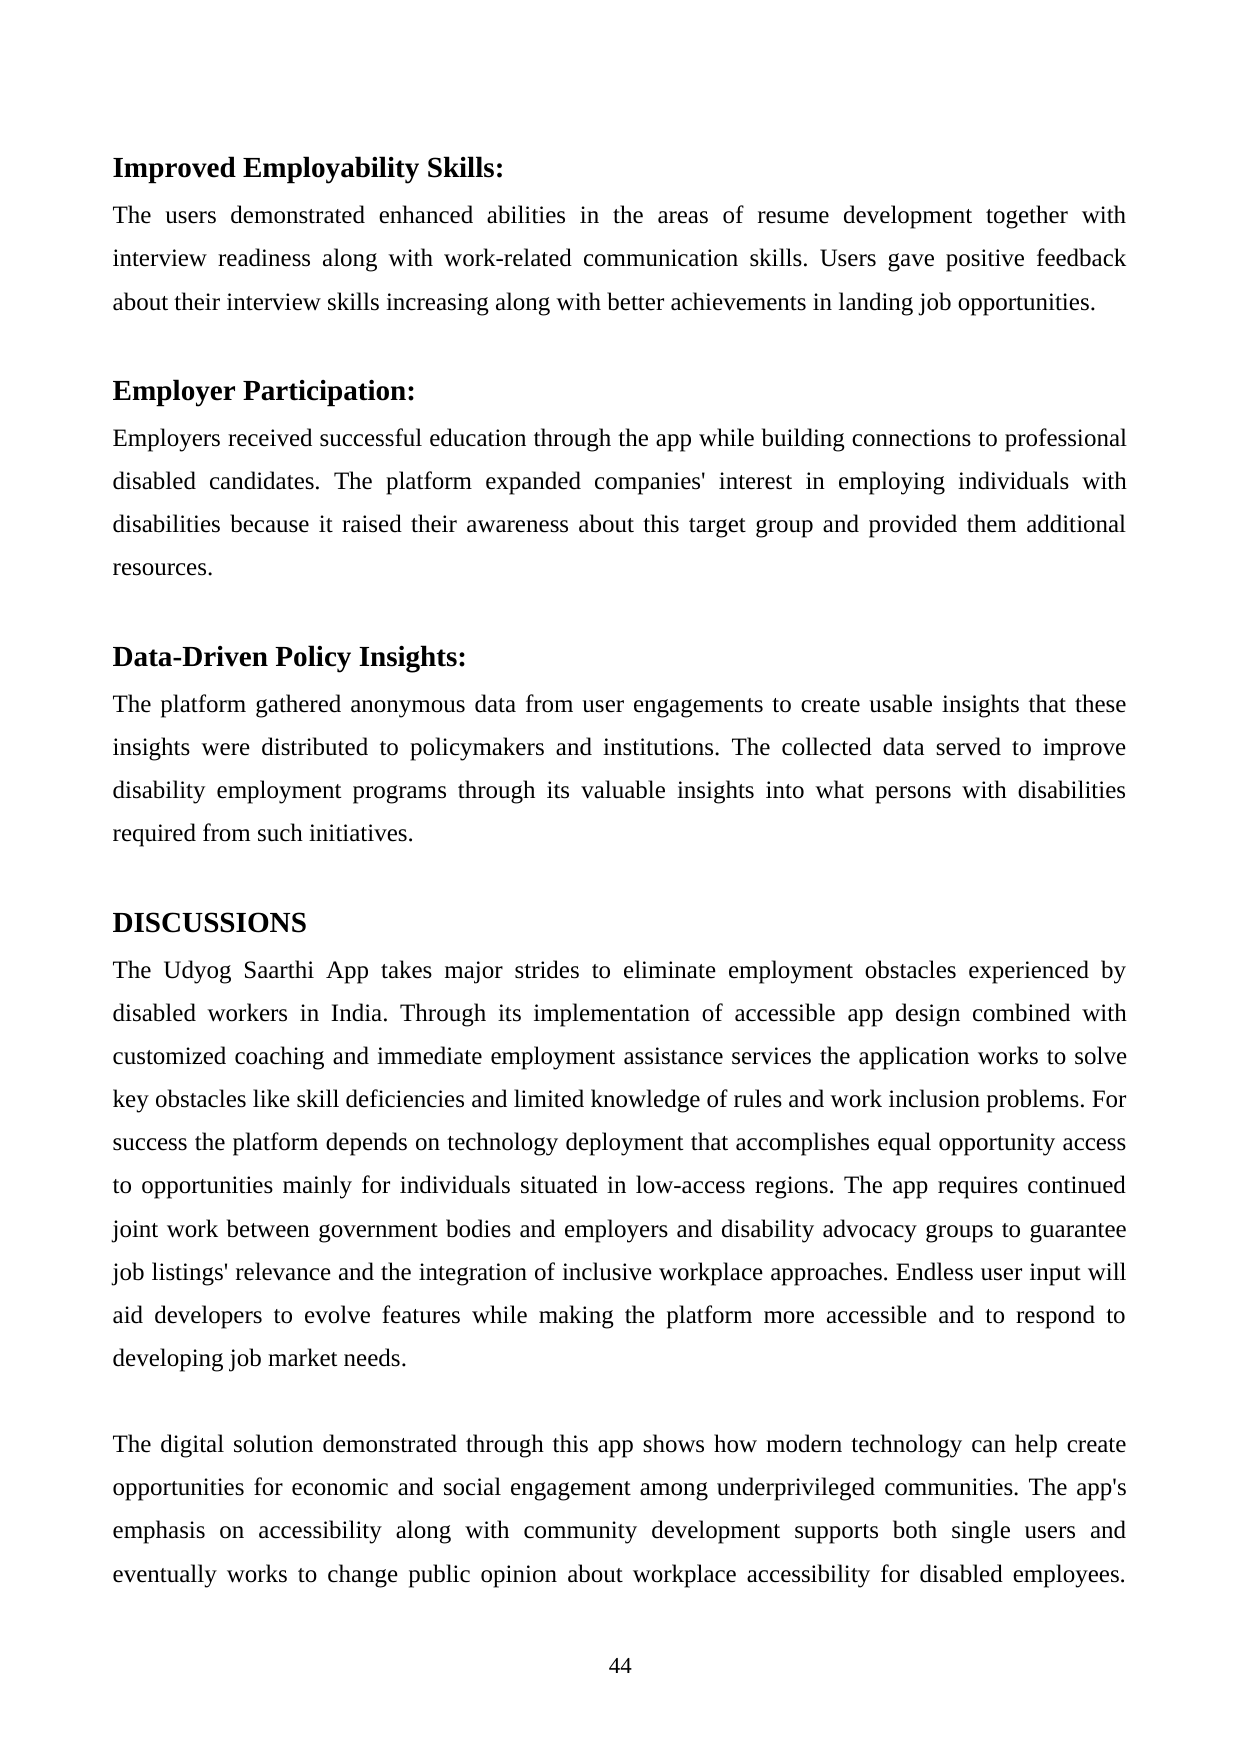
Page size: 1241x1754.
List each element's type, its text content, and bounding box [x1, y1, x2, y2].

text DISCUSSIONS [112, 905, 1128, 938]
text The Udyog Saarthi App takes major strides to eliminate employment obstacles experienced by disabled workers in India. Through its implementation of accessible app design combined with customized coaching and immediate employment assistance services the application works to solve key obstacles like skill deficiencies and limited knowledge of rules and work inclusion problems. For success the platform depends on technology deployment that accomplishes equal opportunity access to opportunities mainly for individuals situated in low-access regions. The app requires continued joint work between government bodies and employers and disability advocacy groups to guarantee job listings' relevance and the integration of inclusive workplace approaches. Endless user input will aid developers to evolve features while making the platform more accessible and to respond to developing job market needs. [112, 955, 1128, 1372]
text Employer Participation: [112, 373, 1128, 406]
text The platform gathered anonymous data from user engagements to create usable insights that these insights were distributed to policymakers and institutions. The collected data served to improve disability employment programs through its valuable insights into what persons with disabilities required from such initiatives. [112, 689, 1128, 847]
text The users demonstrated enhanced abilities in the areas of resume development together with interview readiness along with work-related communication skills. Users gave positive feedback about their interview skills increasing along with better achievements in landing job opportunities. [112, 200, 1128, 315]
text Employers received successful education through the app while building connections to professional disabled candidates. The platform expanded companies' interest in employing individuals with disabilities because it raised their awareness about this target group and provided them additional resources. [112, 423, 1128, 581]
text Data-Driven Policy Insights: [112, 639, 1128, 672]
text Improved Employability Skills: [112, 150, 1128, 183]
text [112, 1429, 1128, 1587]
